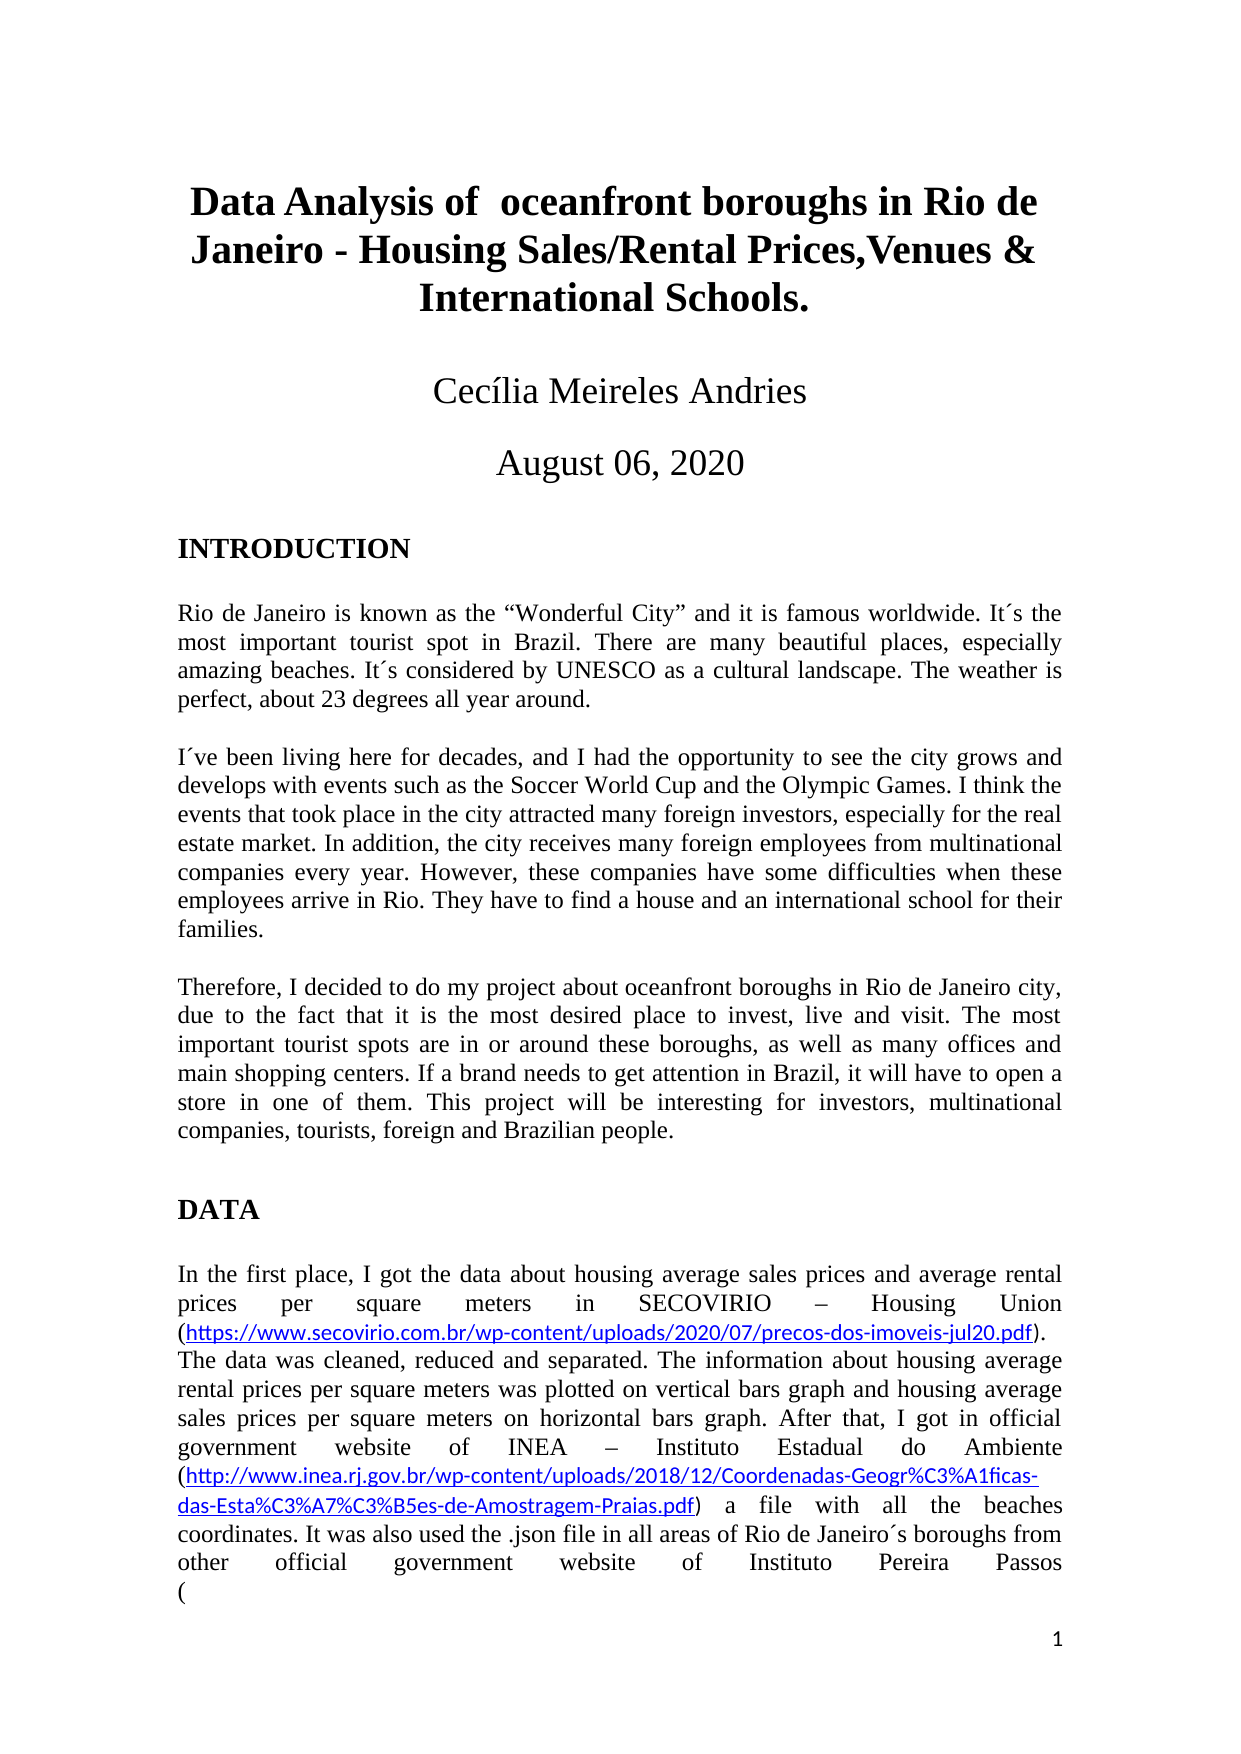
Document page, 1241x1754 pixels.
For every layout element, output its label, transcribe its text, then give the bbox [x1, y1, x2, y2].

text Cecília Meireles Andries [177, 368, 1063, 411]
text Rio de Janeiro is known as the “Wonderful City” and it is famous worldwide. It´s the most important tourist spot in Brazil. There are many beautiful places, especially amazing beaches. It´s considered by UNESCO as a cultural landscape. The weather is perfect, about 23 degrees all year around. [177, 598, 1063, 713]
text INTRODUCTION [177, 531, 1063, 564]
text DATA [177, 1192, 1063, 1226]
text I´ve been living here for decades, and I had the opportunity to see the city grows and develops with events such as the Soccer World Cup and the Olympic Games. I think the events that took place in the city attracted many foreign investors, especially for the real estate market. In addition, the city receives many foreign employees from multinational companies every year. However, these companies have some difficulties when these employees arrive in Rio. They have to find a house and an international school for their families. [177, 742, 1063, 943]
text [177, 1259, 1063, 1605]
text Data Analysis of oceanfront boroughs in Rio de Janeiro - Housing Sales/Rental Prices,Venues & International Schools. [177, 176, 1051, 320]
text August 06, 2020 [177, 440, 1063, 483]
text Therefore, I decided to do my project about oceanfront boroughs in Rio de Janeiro city, due to the fact that it is the most desired place to invest, live and visit. The most important tourist spots are in or around these boroughs, as well as many offices and main shopping centers. If a brand needs to get attention in Brazil, it will have to open a store in one of them. This project will be interesting for investors, multinational companies, tourists, foreign and Brazilian people. [177, 972, 1063, 1144]
